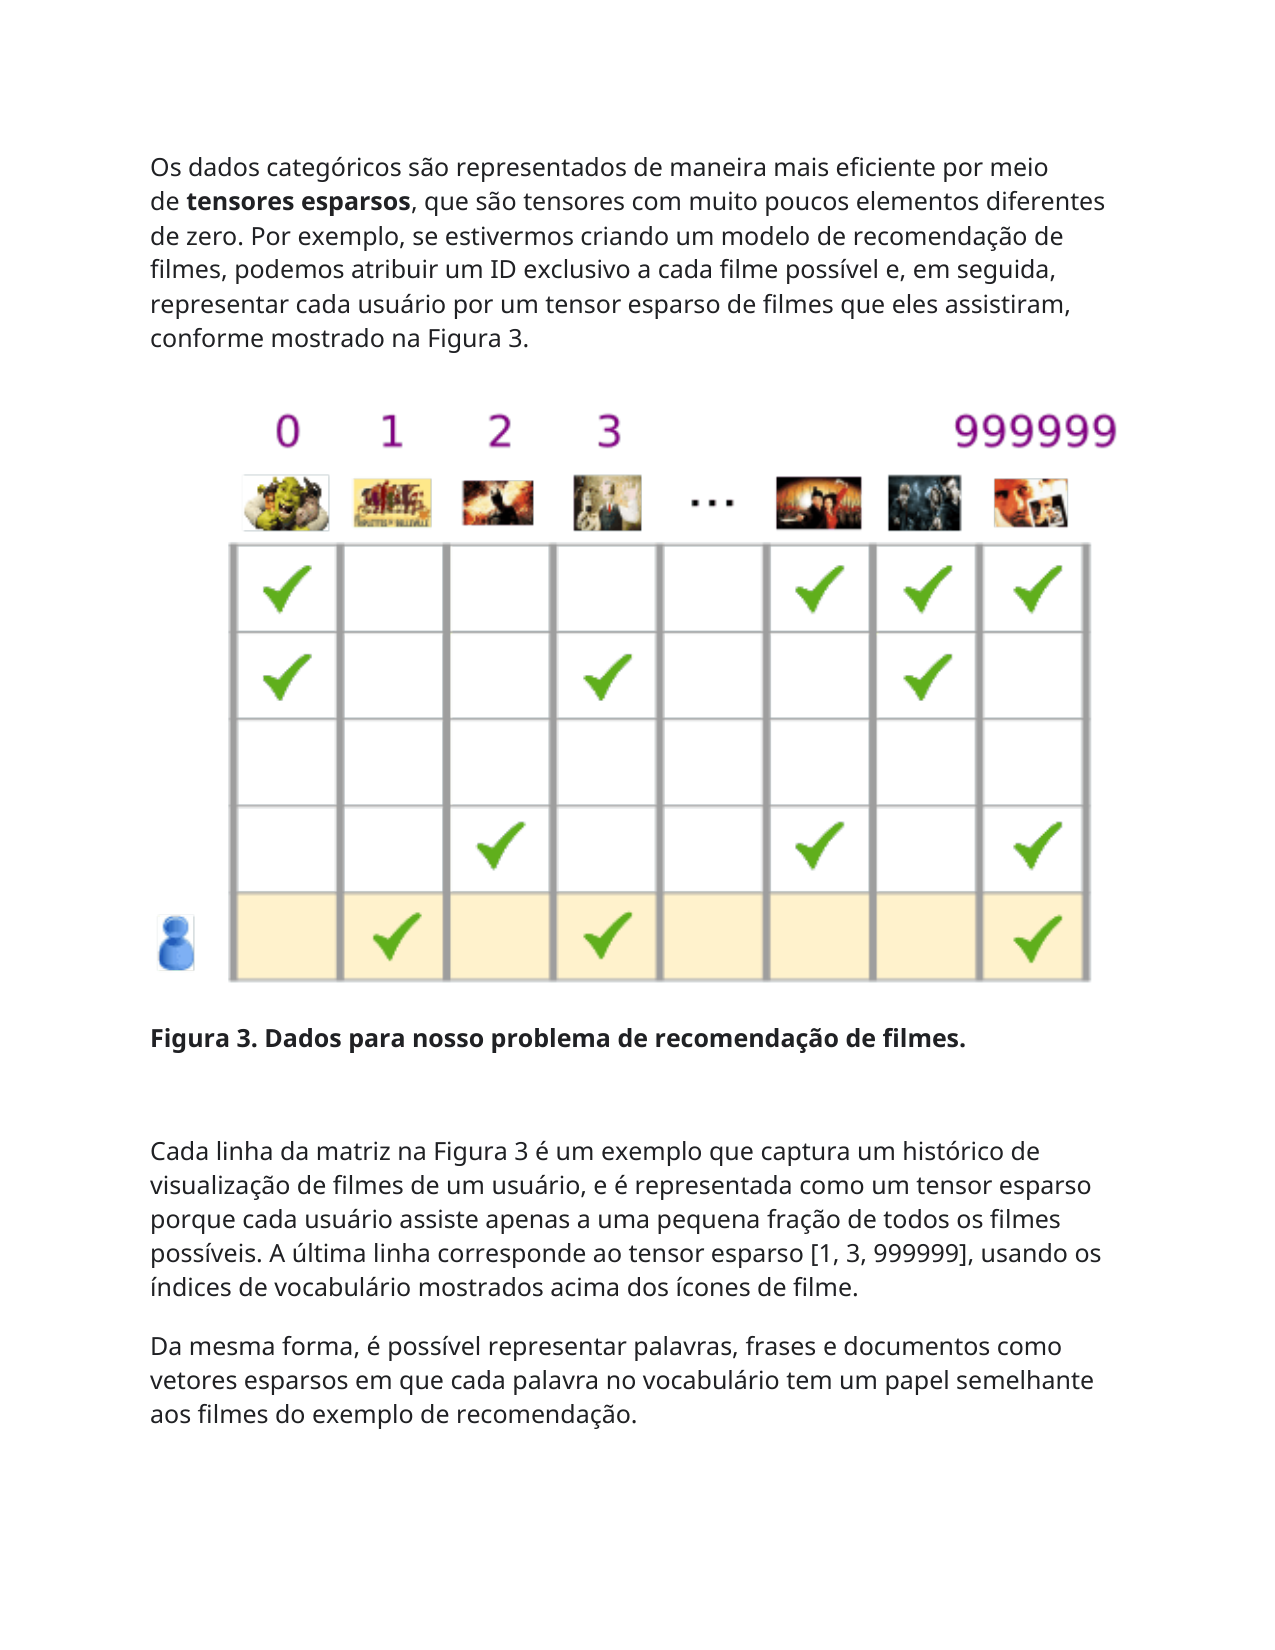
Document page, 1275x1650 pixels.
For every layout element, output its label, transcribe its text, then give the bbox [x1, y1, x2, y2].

text Cada linha da matriz na Figura 3 é um exemplo que captura um histórico de visualização de filmes de um usuário, e é representada como um tensor esparso porque cada usuário assiste apenas a uma pequena fração de todos os filmes possíveis. A última linha corresponde ao tensor esparso [1, 3, 999999], usando os índices de vocabulário mostrados acima dos ícones de filme. [150, 1133, 1125, 1304]
text Da mesma forma, é possível representar palavras, frases e documentos como vetores esparsos em que cada palavra no vocabulário tem um papel semelhante aos filmes do exemplo de recomendação. [150, 1329, 1125, 1431]
text Figura 3. Dados para nosso problema de recomendação de filmes. [150, 1021, 1125, 1055]
text Os dados categóricos são representados de maneira mais eficiente por meio de tensores esparsos, que são tensores com muito poucos elementos diferentes de zero. Por exemplo, se estivermos criando um modelo de recomendação de filmes, podemos atribuir um ID exclusivo a cada filme possível e, em seguida, representar cada usuário por um tensor esparso de filmes que eles assistiram, conforme mostrado na Figura 3. [150, 150, 1125, 354]
picture [150, 379, 1125, 996]
